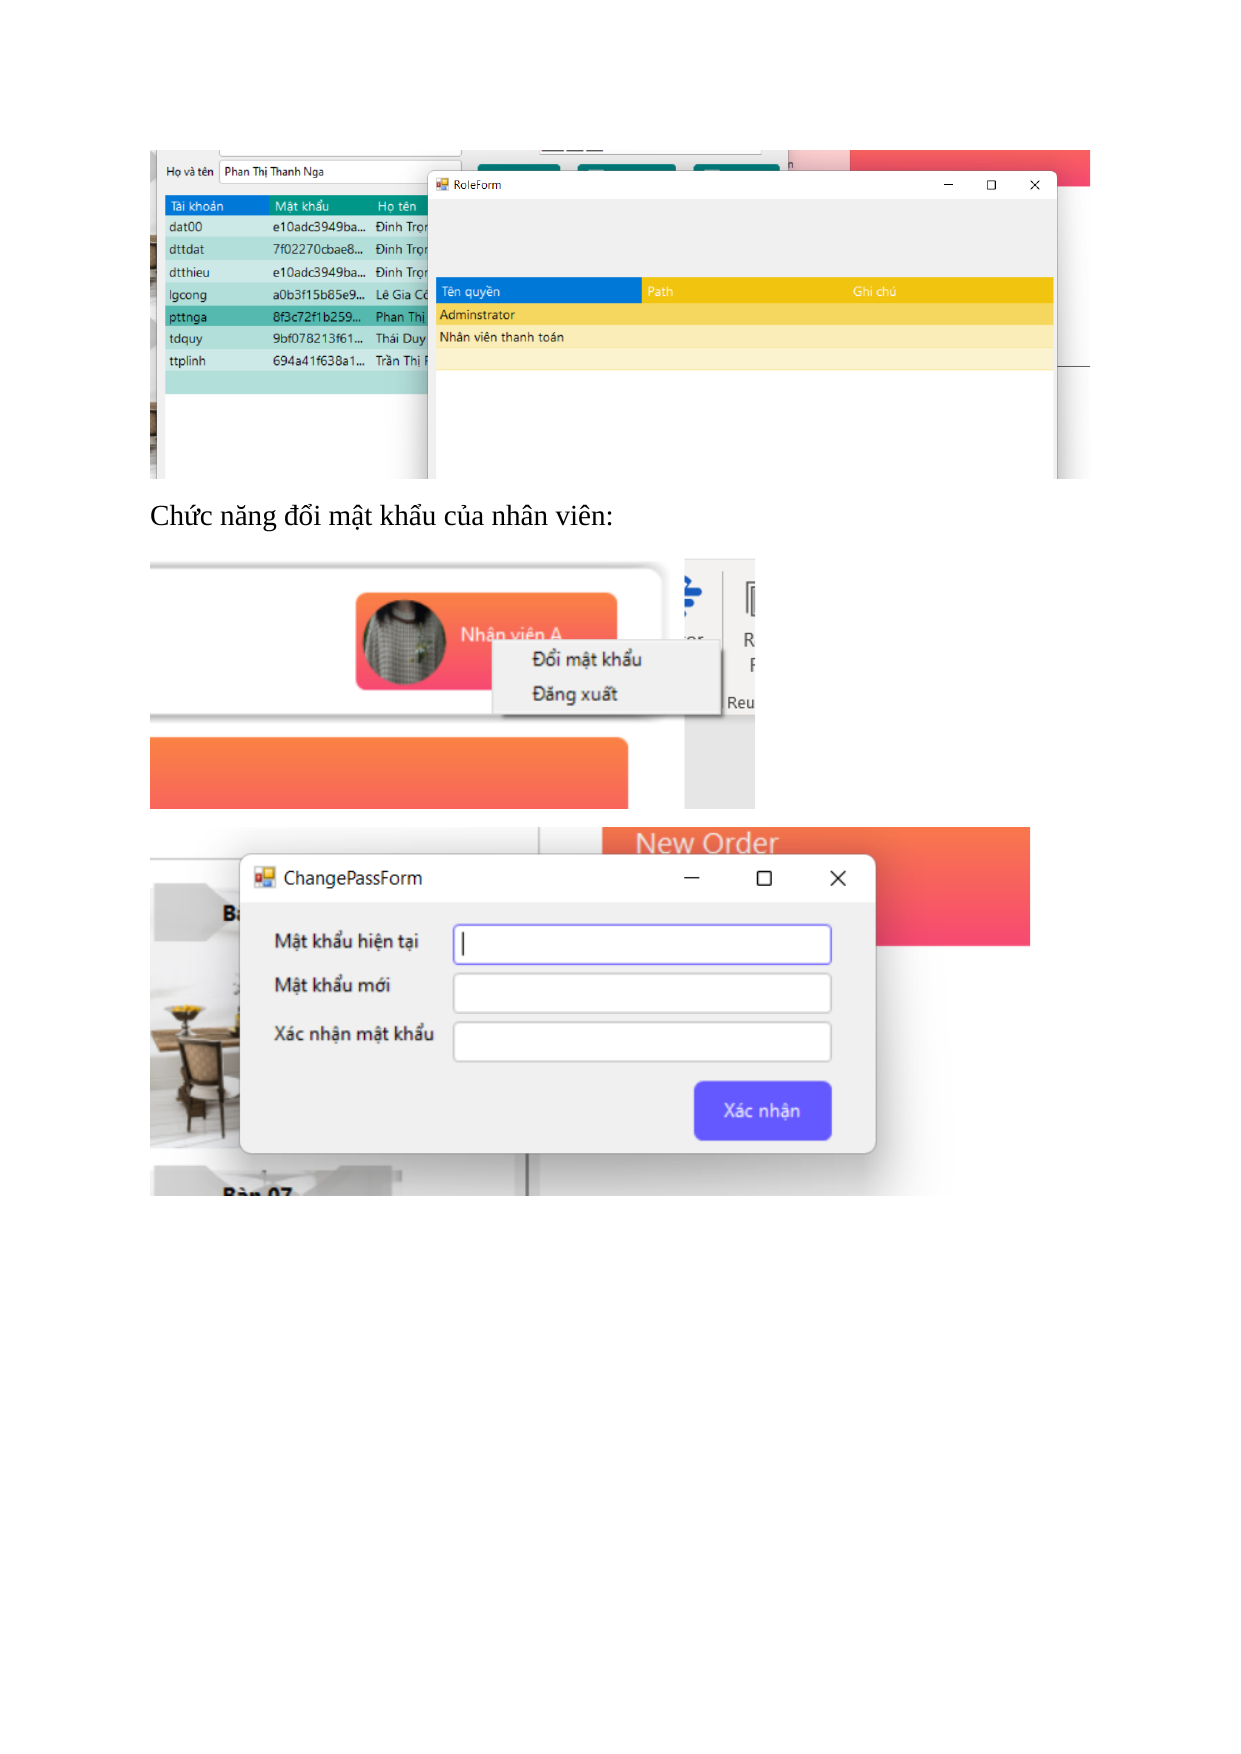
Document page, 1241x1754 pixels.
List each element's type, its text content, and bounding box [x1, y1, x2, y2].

picture [150, 551, 755, 809]
text Chức năng đổi mật khẩu của nhân viên: [150, 498, 1090, 532]
picture [150, 150, 1091, 479]
picture [150, 827, 1030, 1196]
